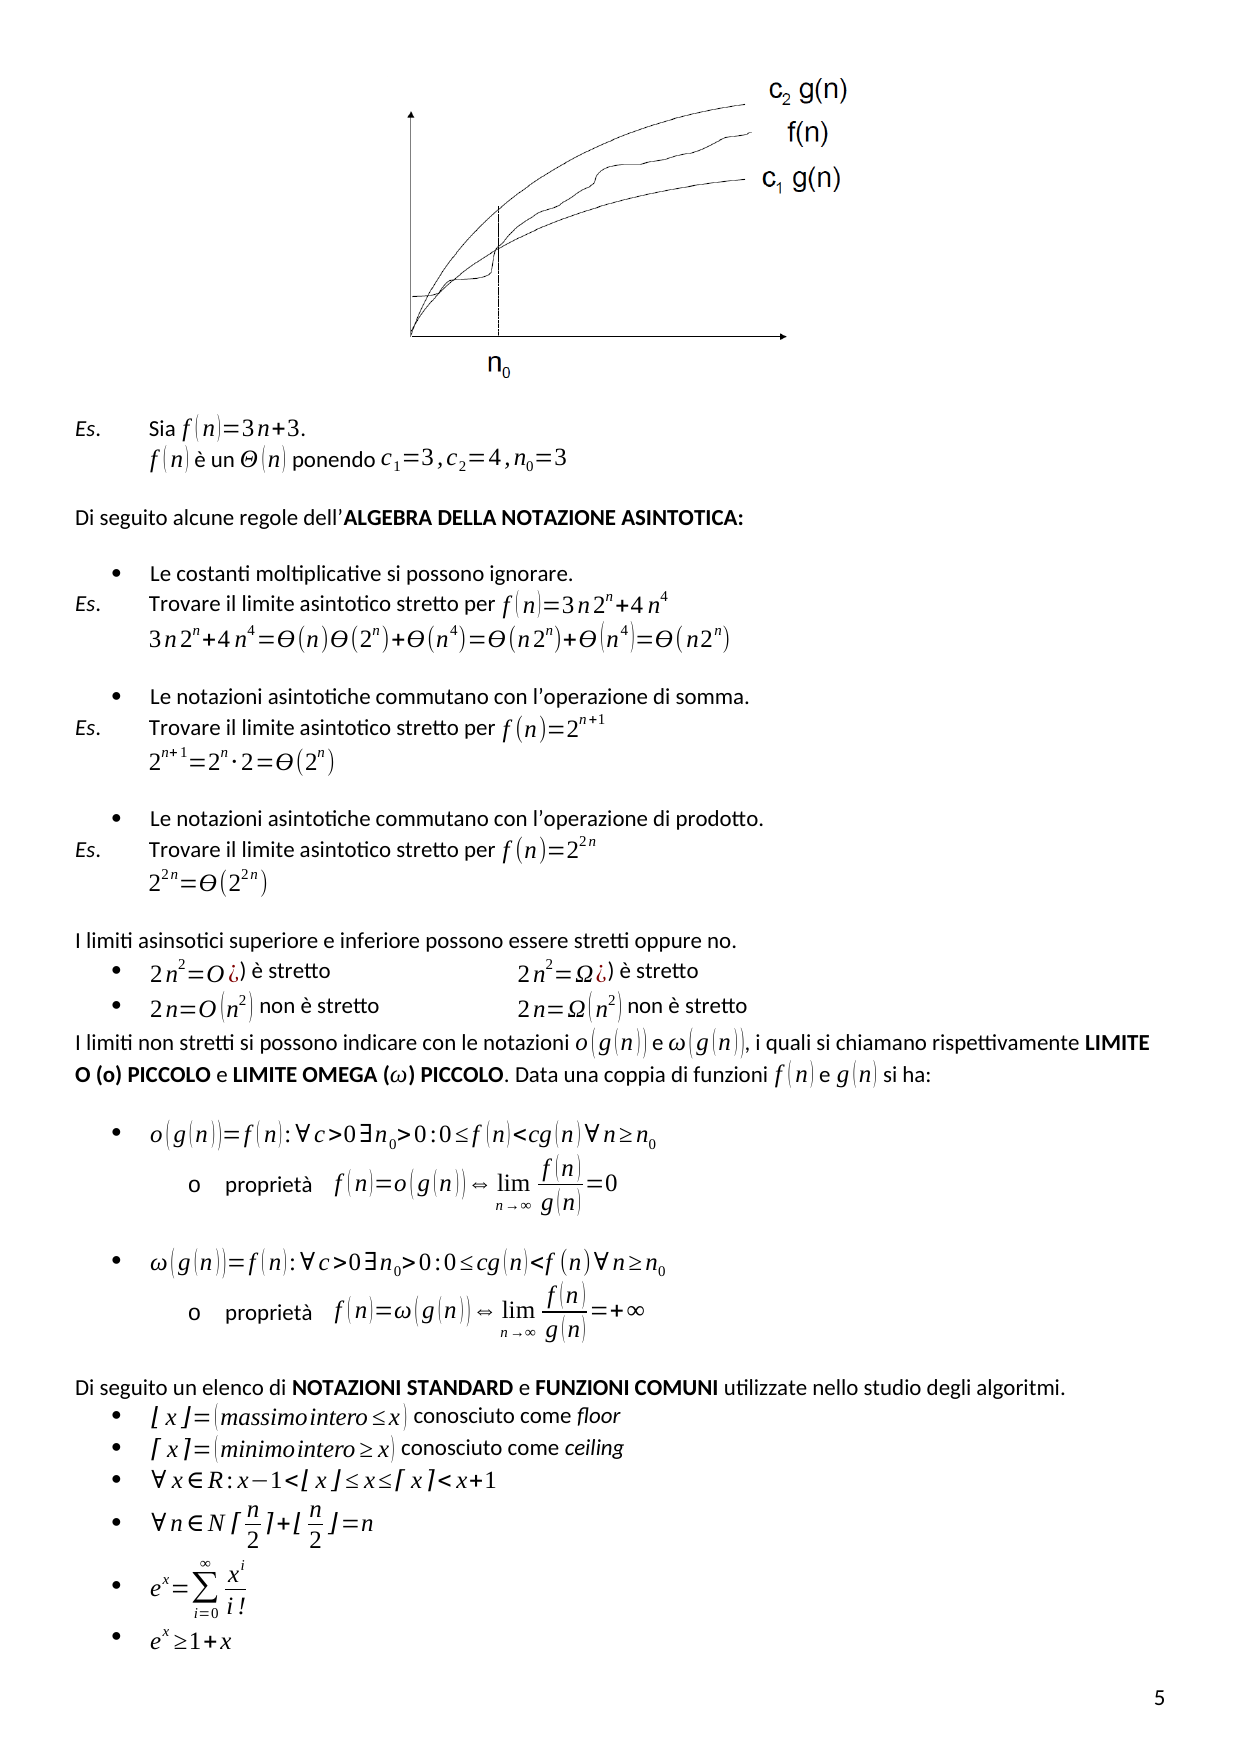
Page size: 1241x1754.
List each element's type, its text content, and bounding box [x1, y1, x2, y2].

list Le costanti moltiplicative si possono ignorare. [112, 559, 1165, 587]
list proprietà [187, 1152, 1165, 1217]
list Le notazioni asintotiche commutano con l’operazione di somma. [112, 682, 1165, 710]
list Le notazioni asintotiche commutano con l’operazione di prodotto. [112, 804, 1165, 832]
text Di seguito un elenco di NOTAZIONI STANDARD e FUNZIONI COMUNI utilizzate nello studio degli algoritmi. [75, 1373, 1165, 1401]
list conosciuto come floor [112, 1401, 1165, 1433]
text I limiti asinsotici superiore e inferiore possono essere stretti oppure no. [75, 926, 1165, 954]
list proprietà [187, 1280, 1165, 1345]
text Es. Sia . [75, 413, 1165, 444]
list ) è stretto ) è stretto [112, 954, 1165, 988]
text Es. Trovare il limite asintotico stretto per [75, 832, 1165, 865]
text è un ponendo [75, 444, 1165, 475]
text Di seguito alcune regole dell’ALGEBRA DELLA NOTAZIONE ASINTOTICA: [75, 503, 1165, 531]
text Es. Trovare il limite asintotico stretto per [75, 587, 1165, 620]
list non è stretto non è stretto [112, 988, 1165, 1025]
text I limiti non stretti si possono indicare con le notazioni e , i quali si chiamano rispettivamente LIMITE O (o) PICCOLO e LIMITE OMEGA () PICCOLO. Data una coppia di funzioni e si ha: [75, 1025, 1165, 1090]
text Es. Trovare il limite asintotico stretto per [75, 710, 1165, 743]
list conosciuto come ceiling [112, 1433, 1165, 1465]
